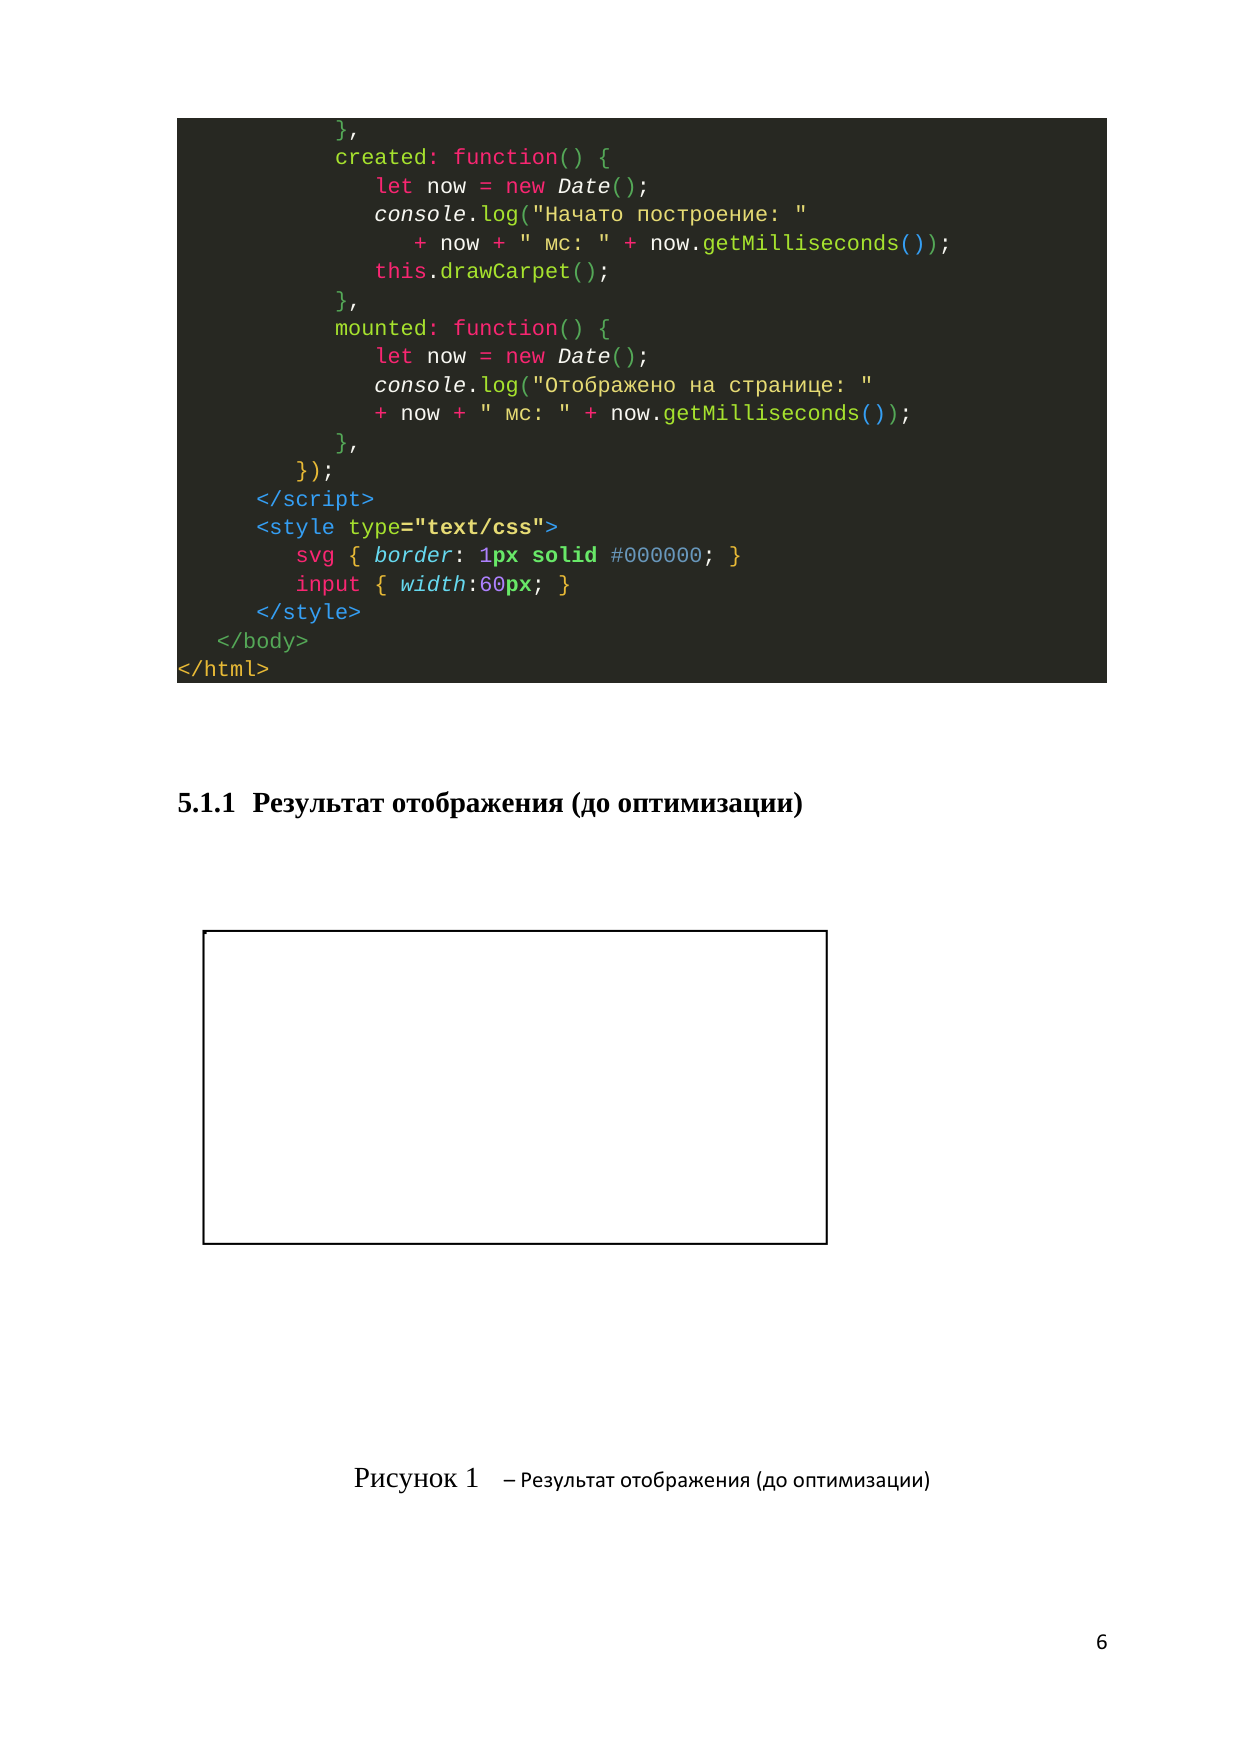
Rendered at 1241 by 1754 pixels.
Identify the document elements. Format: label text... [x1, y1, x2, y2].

text created: function() { [177, 147, 1107, 171]
text let now = new Date(); [177, 346, 1107, 370]
text </script> [177, 488, 1107, 513]
text }); [177, 459, 1107, 484]
text </html> [177, 658, 1107, 683]
text }, [177, 289, 1107, 313]
text console.log("Отображено на странице: " [177, 374, 1107, 399]
table_header [177, 876, 1107, 1460]
text </body> [177, 630, 1107, 655]
text svg { border: 1px solid #000000; } [177, 545, 1107, 569]
text this.drawCarpet(); [177, 260, 1107, 285]
text </style> [177, 602, 1107, 626]
text mounted: function() { [177, 317, 1107, 342]
text }, [177, 118, 1107, 143]
list Результат отображения (до оптимизации) [177, 785, 1107, 818]
picture [188, 876, 1097, 1447]
text input { width:60px; } [177, 573, 1107, 598]
table_cell – Результат отображения (до оптимизации) [177, 1460, 1107, 1507]
text + now + " мс: " + now.getMilliseconds()); [177, 402, 1107, 427]
text }, [177, 431, 1107, 456]
text console.log("Начато построение: " [177, 203, 1107, 228]
text let now = new Date(); [177, 175, 1107, 200]
text <style type="text/css"> [177, 516, 1107, 541]
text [177, 232, 1107, 257]
